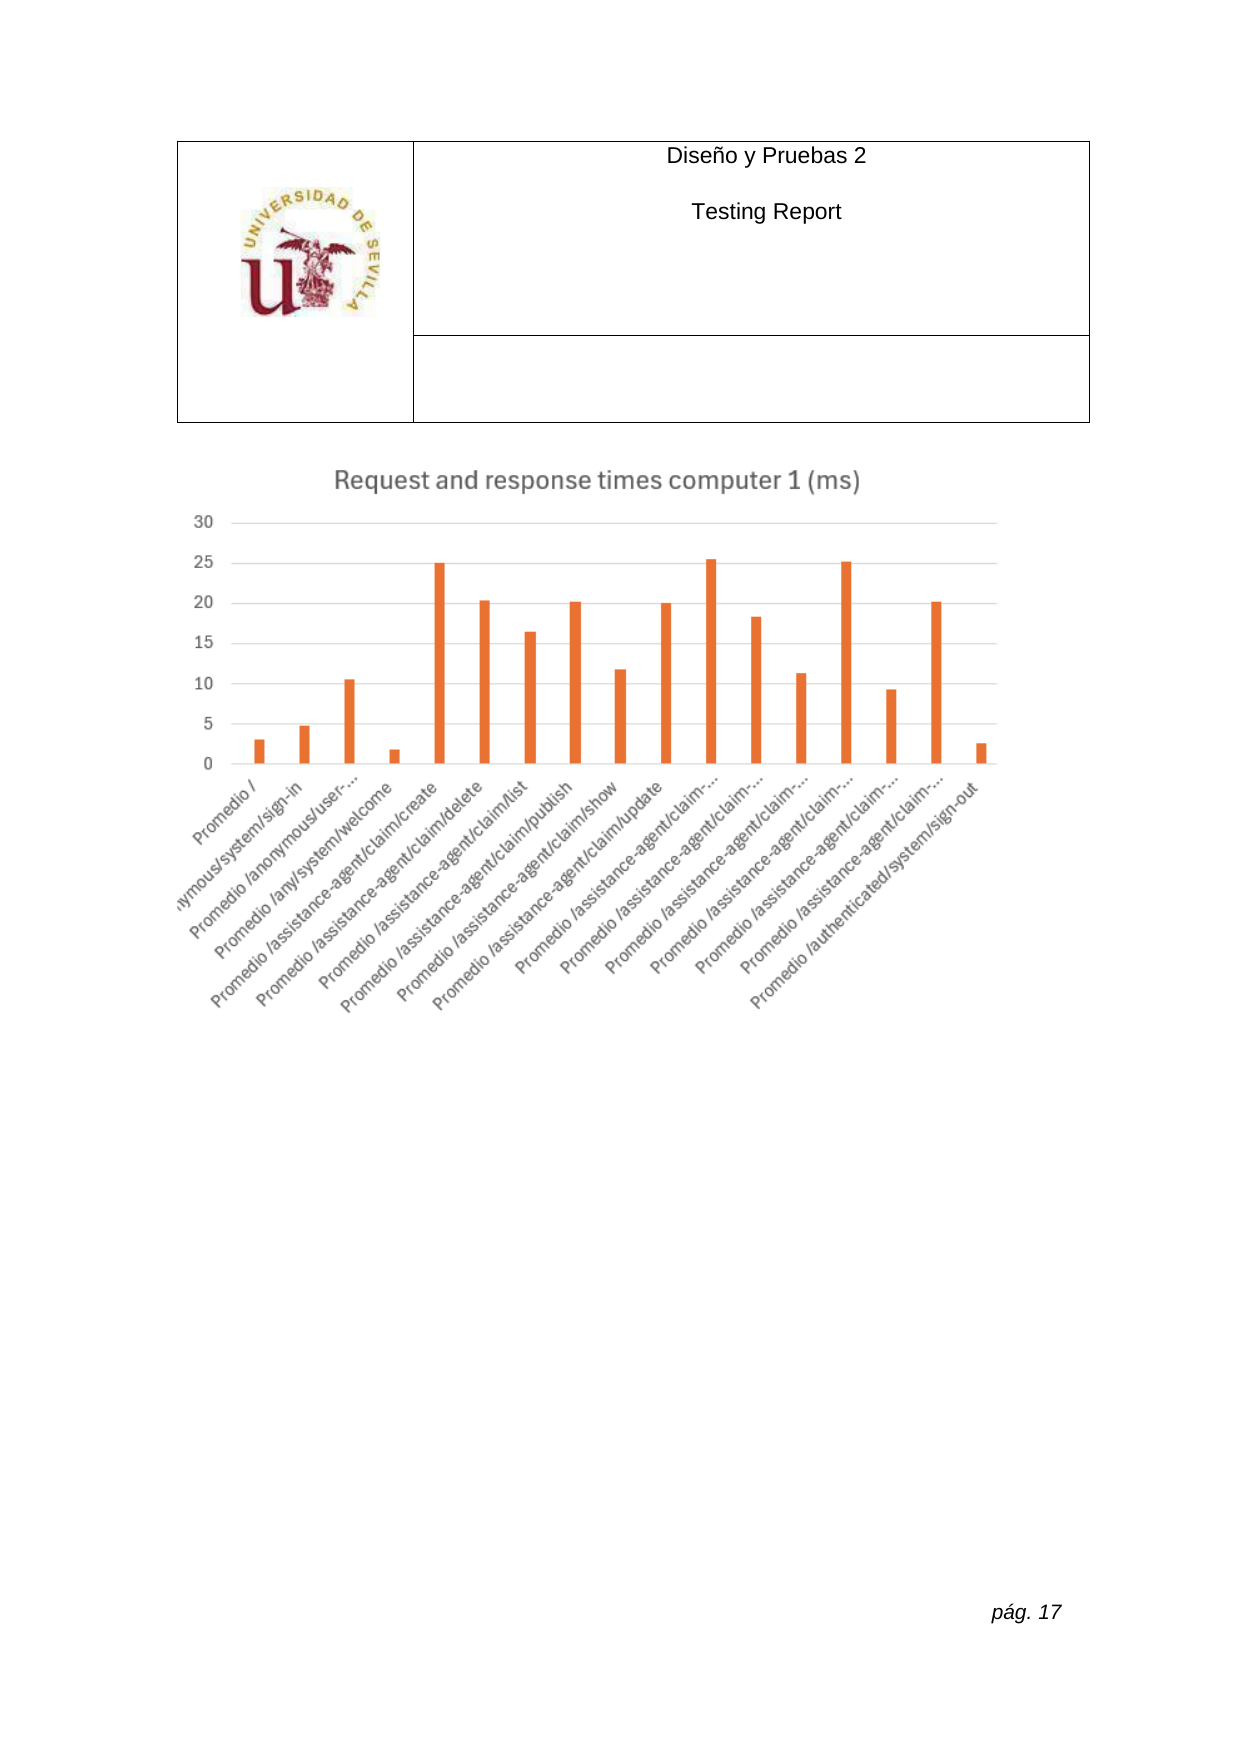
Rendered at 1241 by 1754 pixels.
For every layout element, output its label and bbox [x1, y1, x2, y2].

picture [240, 187, 381, 317]
picture [177, 449, 1009, 1034]
